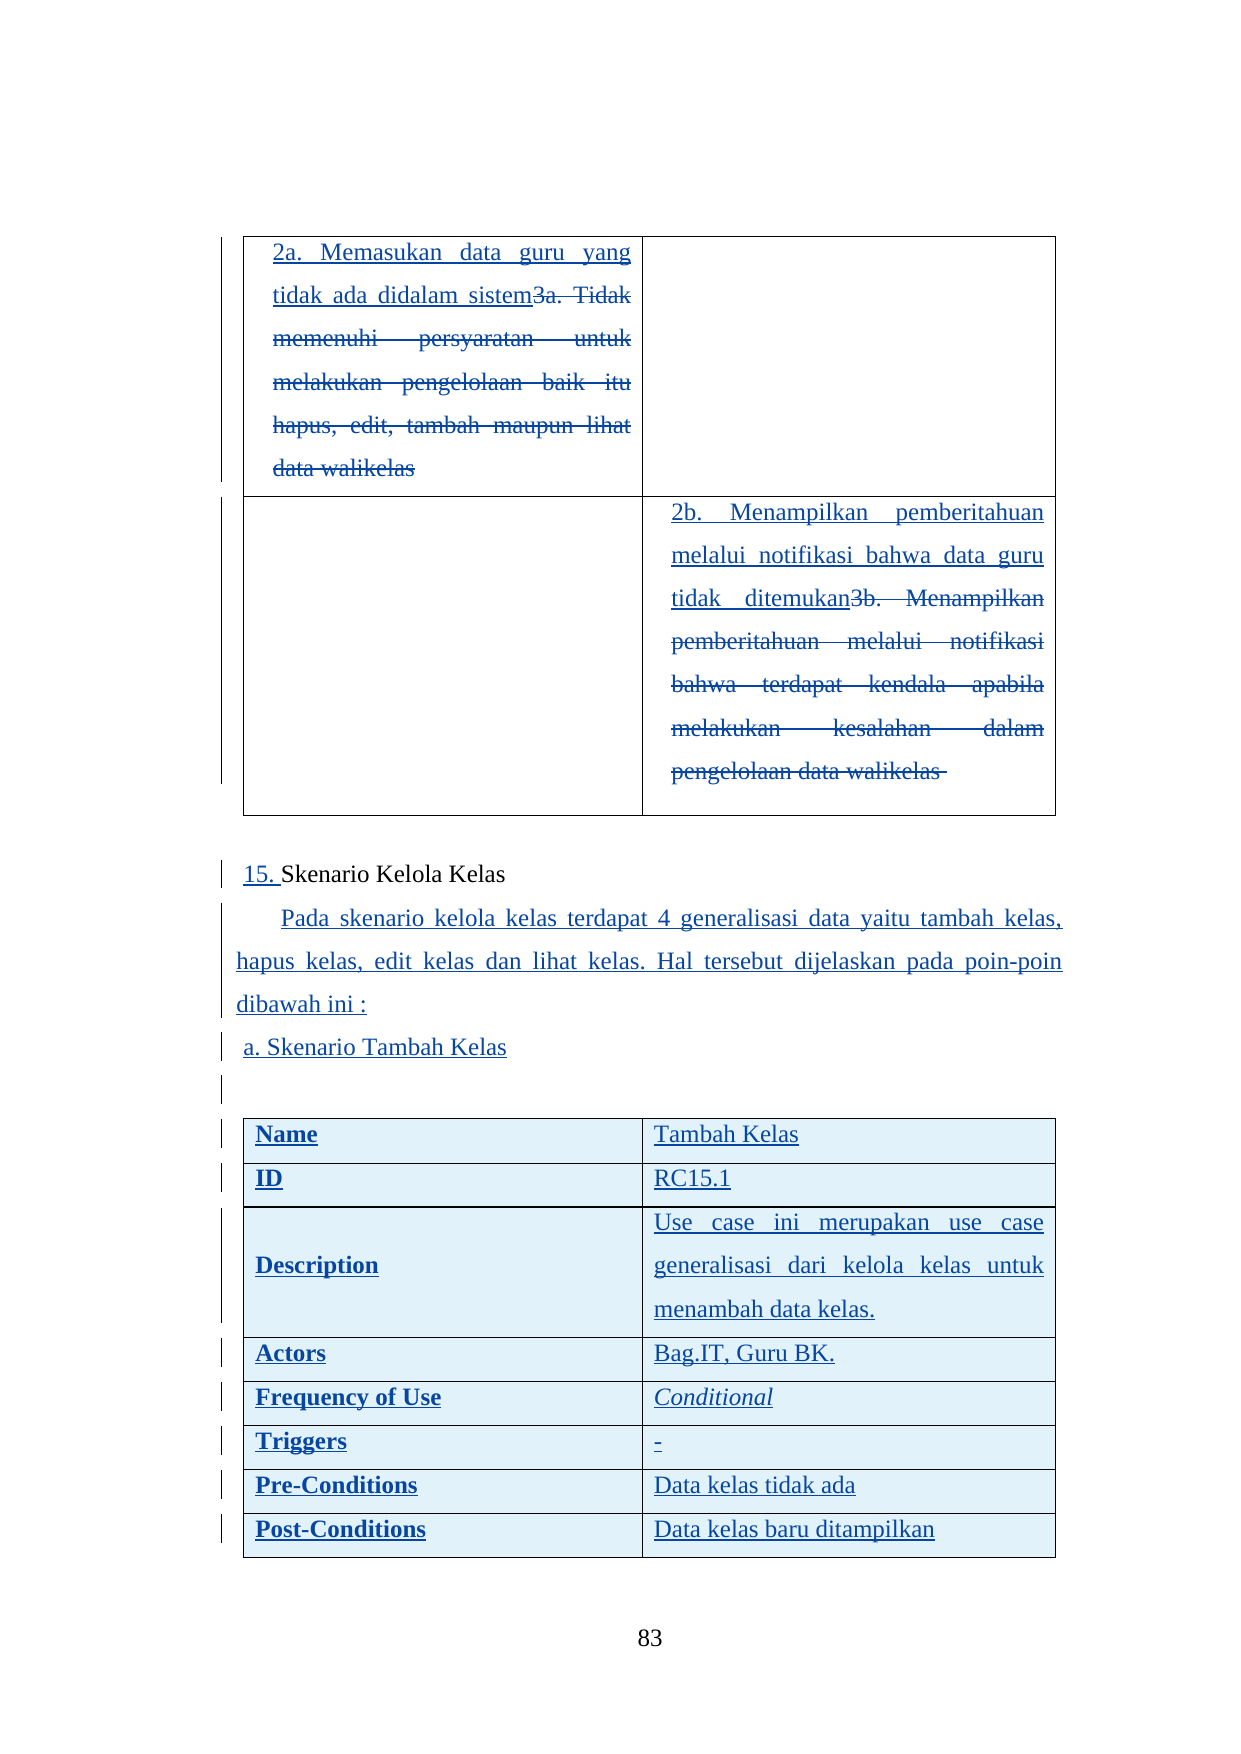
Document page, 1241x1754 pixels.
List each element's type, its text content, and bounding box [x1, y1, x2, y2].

table_cell [643, 497, 1055, 815]
table_cell [643, 237, 1055, 496]
table_cell [244, 497, 642, 815]
table_cell [244, 237, 642, 496]
list Skenario Kelola Kelas [243, 859, 1063, 888]
